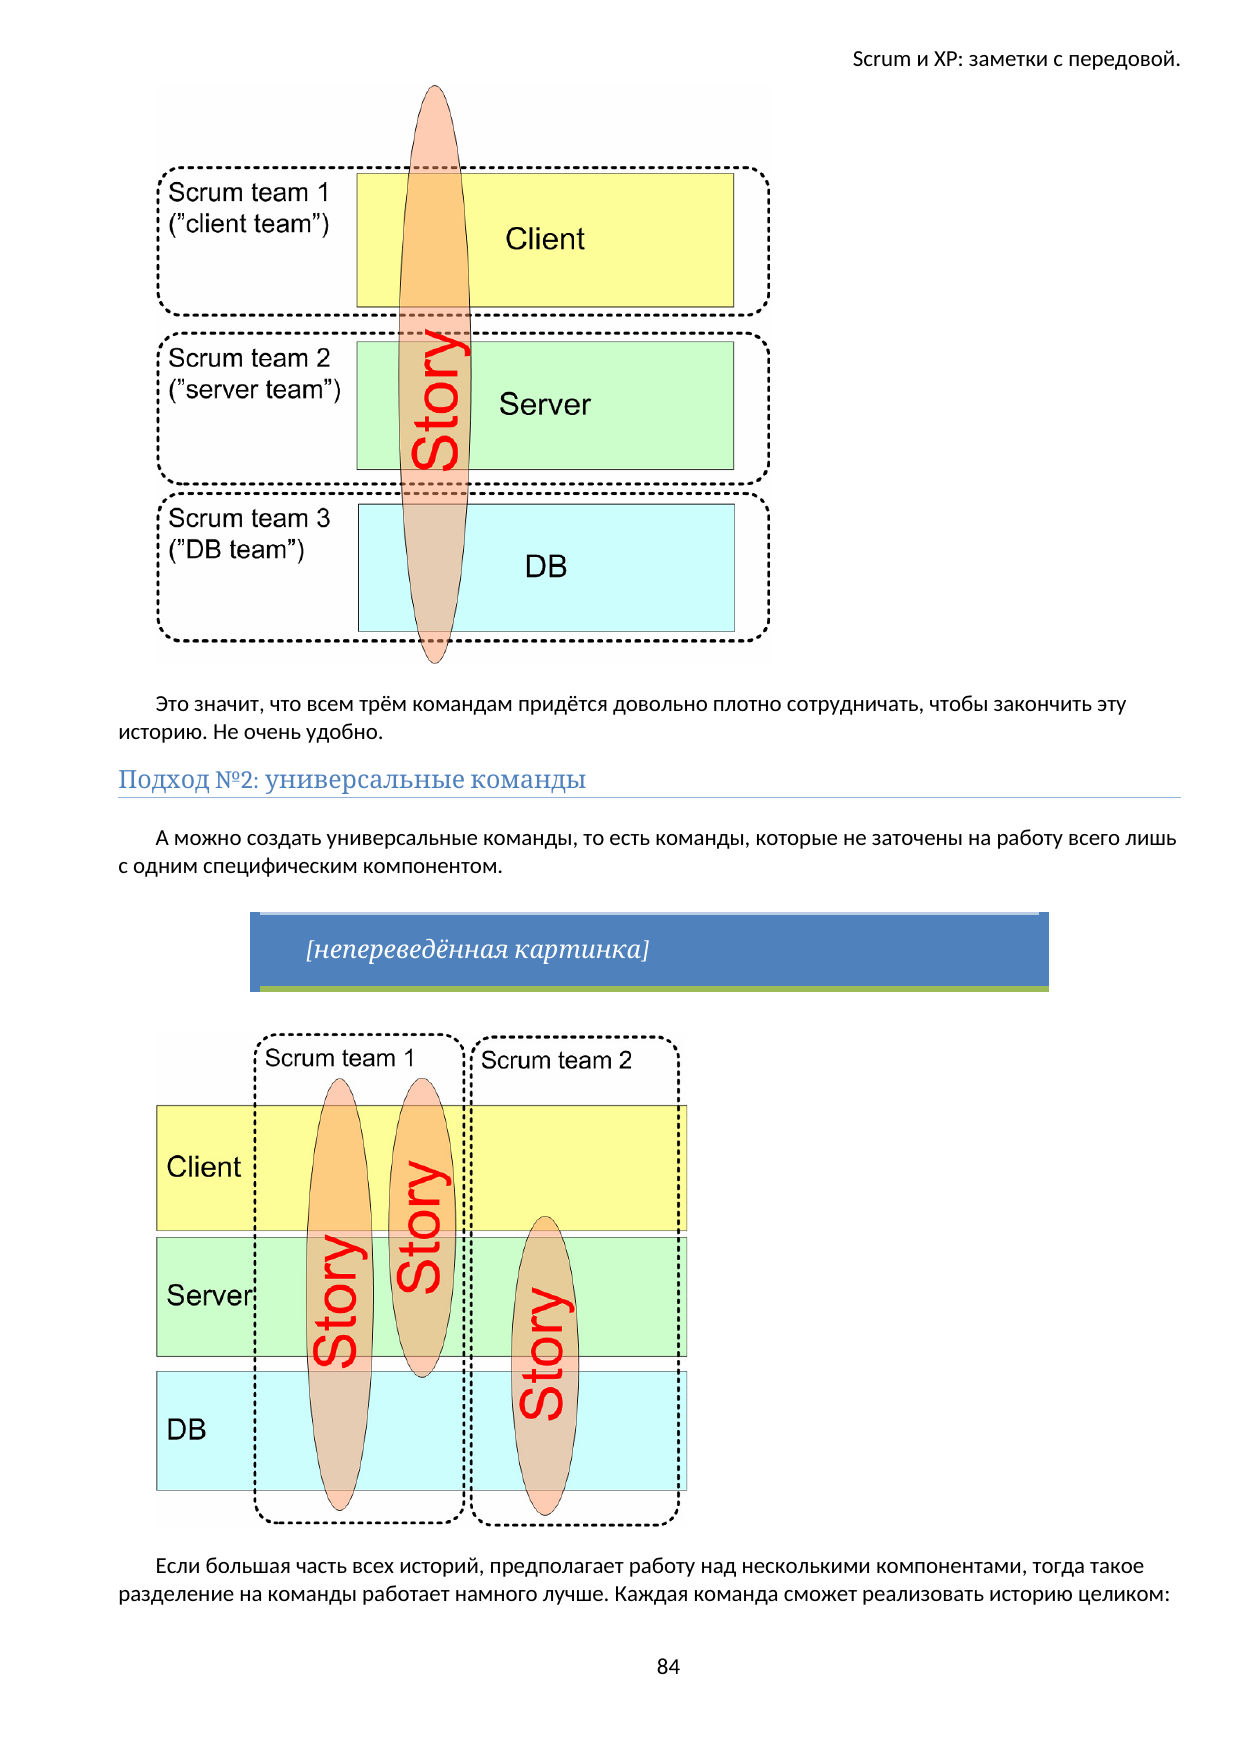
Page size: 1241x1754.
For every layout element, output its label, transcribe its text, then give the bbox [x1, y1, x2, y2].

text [118, 1551, 1181, 1607]
picture [155, 84, 770, 664]
text Это значит, что всем трём командам придётся довольно плотно сотрудничать, чтобы закончить эту историю. Не очень удобно. [118, 689, 1181, 745]
subtitle Подход №2: универсальные команды [118, 766, 1181, 797]
picture [155, 1032, 688, 1527]
text А можно создать универсальные команды, то есть команды, которые не заточены на работу всего лишь с одним специфическим компонентом. [118, 823, 1181, 879]
text [непереведённая картинка] [260, 915, 1039, 986]
